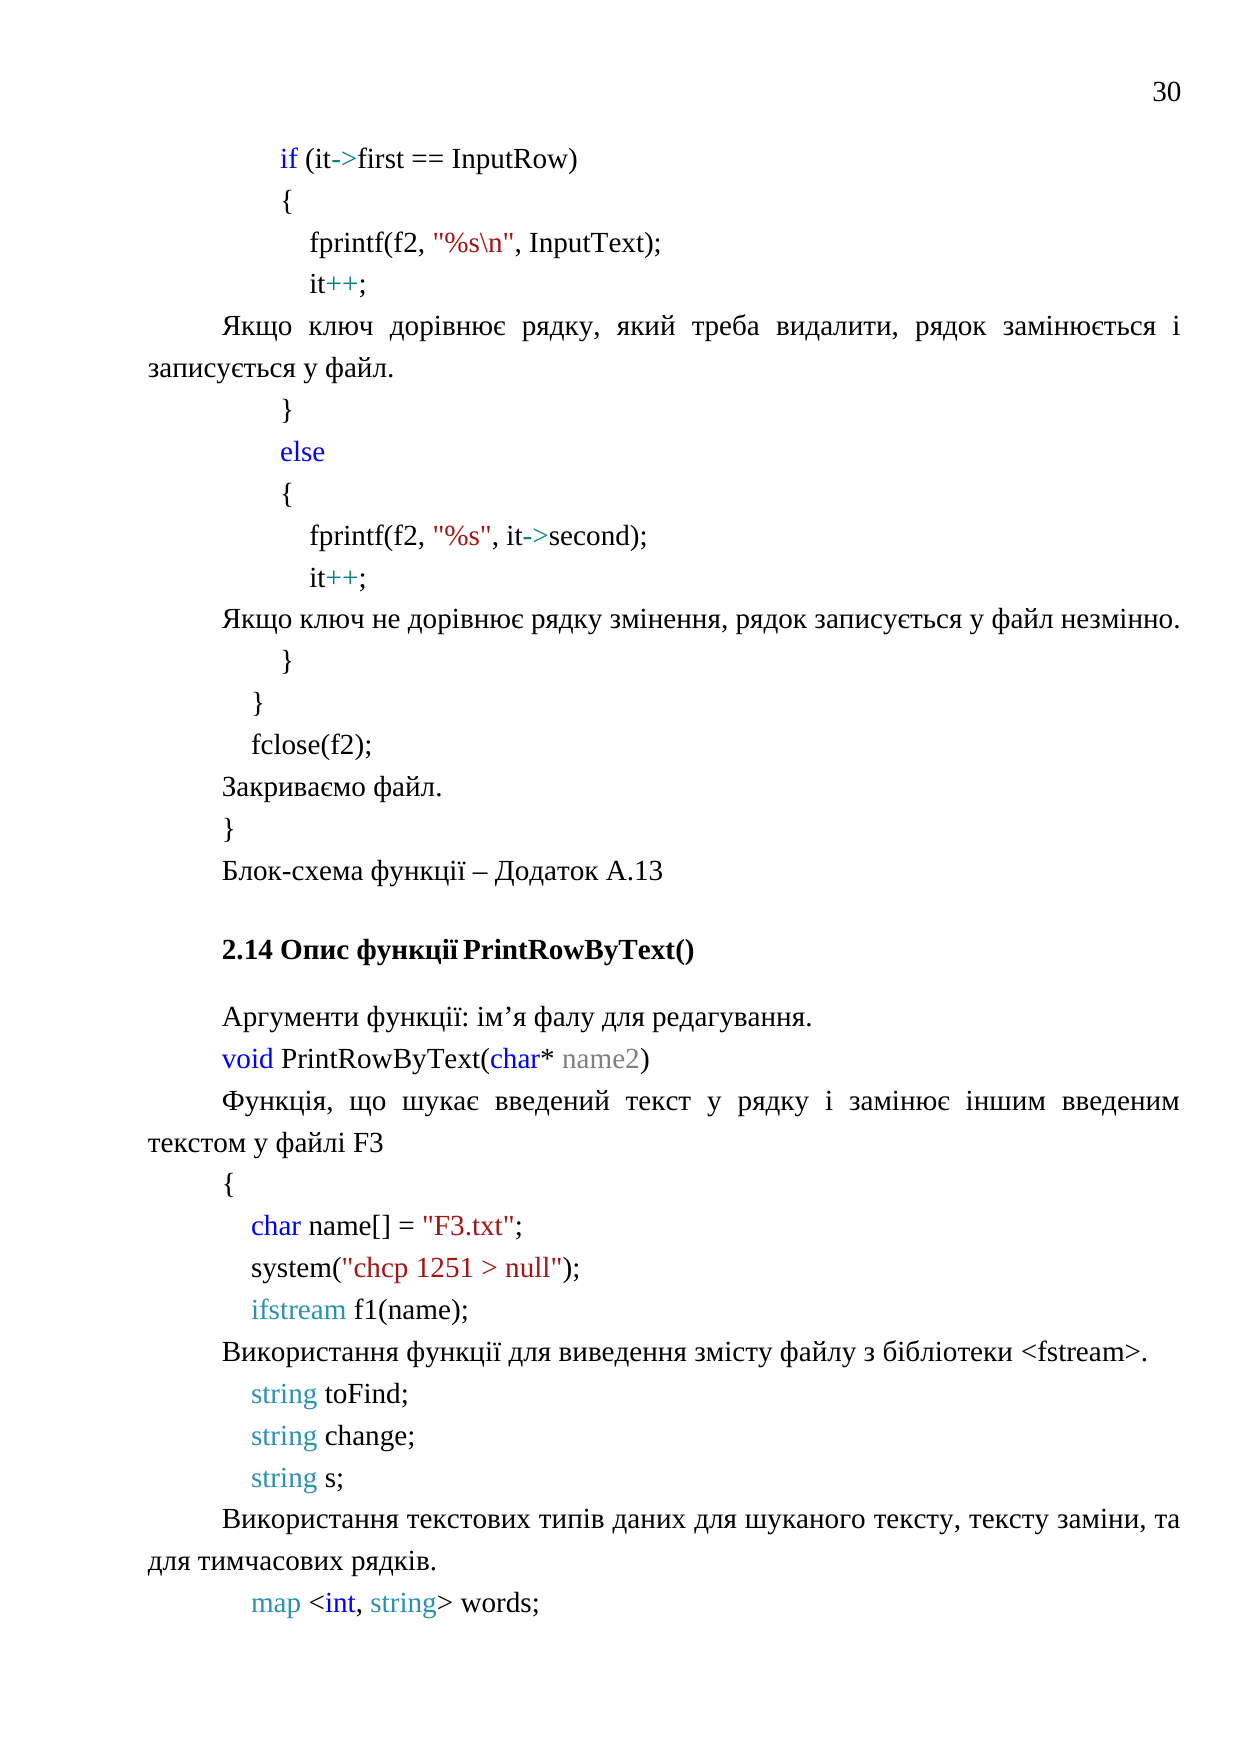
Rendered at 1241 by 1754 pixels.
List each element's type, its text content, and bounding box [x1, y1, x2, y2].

text Аргументи функції: ім’я фалу для редагування. [148, 999, 1181, 1033]
text Закриваємо файл. [148, 769, 1181, 803]
text } [148, 643, 1181, 677]
subtitle 2.14 Опис функції PrintRowByText() [148, 932, 1181, 966]
text Якщо ключ дорівнює рядку, який треба видалити, рядок замінюється і записується у файл. [148, 308, 1181, 384]
text char name[] = "F3.txt"; [148, 1208, 1181, 1242]
text ifstream f1(name); [148, 1292, 1181, 1326]
text it++; [148, 560, 1181, 593]
text map <int, string> words; [148, 1585, 1181, 1619]
text Використання текстових типів даних для шуканого тексту, тексту заміни, та для тимчасових рядків. [148, 1502, 1181, 1577]
text } [148, 392, 1181, 426]
text { [148, 183, 1181, 216]
text } [148, 685, 1181, 719]
text if (it->first == InputRow) [148, 141, 1181, 174]
text string change; [148, 1418, 1181, 1451]
text string toFind; [148, 1376, 1181, 1409]
text Блок-схема функції – Додаток А.13 [148, 853, 1181, 886]
text { [148, 476, 1181, 509]
text void PrintRowByText(char* name2) [148, 1041, 1181, 1074]
text Якщо ключ не дорівнює рядку змінення, рядок записується у файл незмінно. [148, 602, 1181, 635]
text fprintf(f2, "%s\n", InputText); [148, 225, 1181, 258]
text it++; [148, 267, 1181, 300]
text Використання функції для виведення змісту файлу з бібліотеки <fstream>. [148, 1334, 1181, 1368]
text else [148, 434, 1181, 468]
text } [148, 811, 1181, 844]
text Функція, що шукає введений текст у рядку і замінює іншим введеним текстом у файлі F3 [148, 1083, 1181, 1158]
text string s; [148, 1460, 1181, 1493]
text fclose(f2); [148, 727, 1181, 761]
text system("chcp 1251 > null"); [148, 1250, 1181, 1284]
text fprintf(f2, "%s", it->second); [148, 518, 1181, 551]
text { [148, 1167, 1181, 1200]
